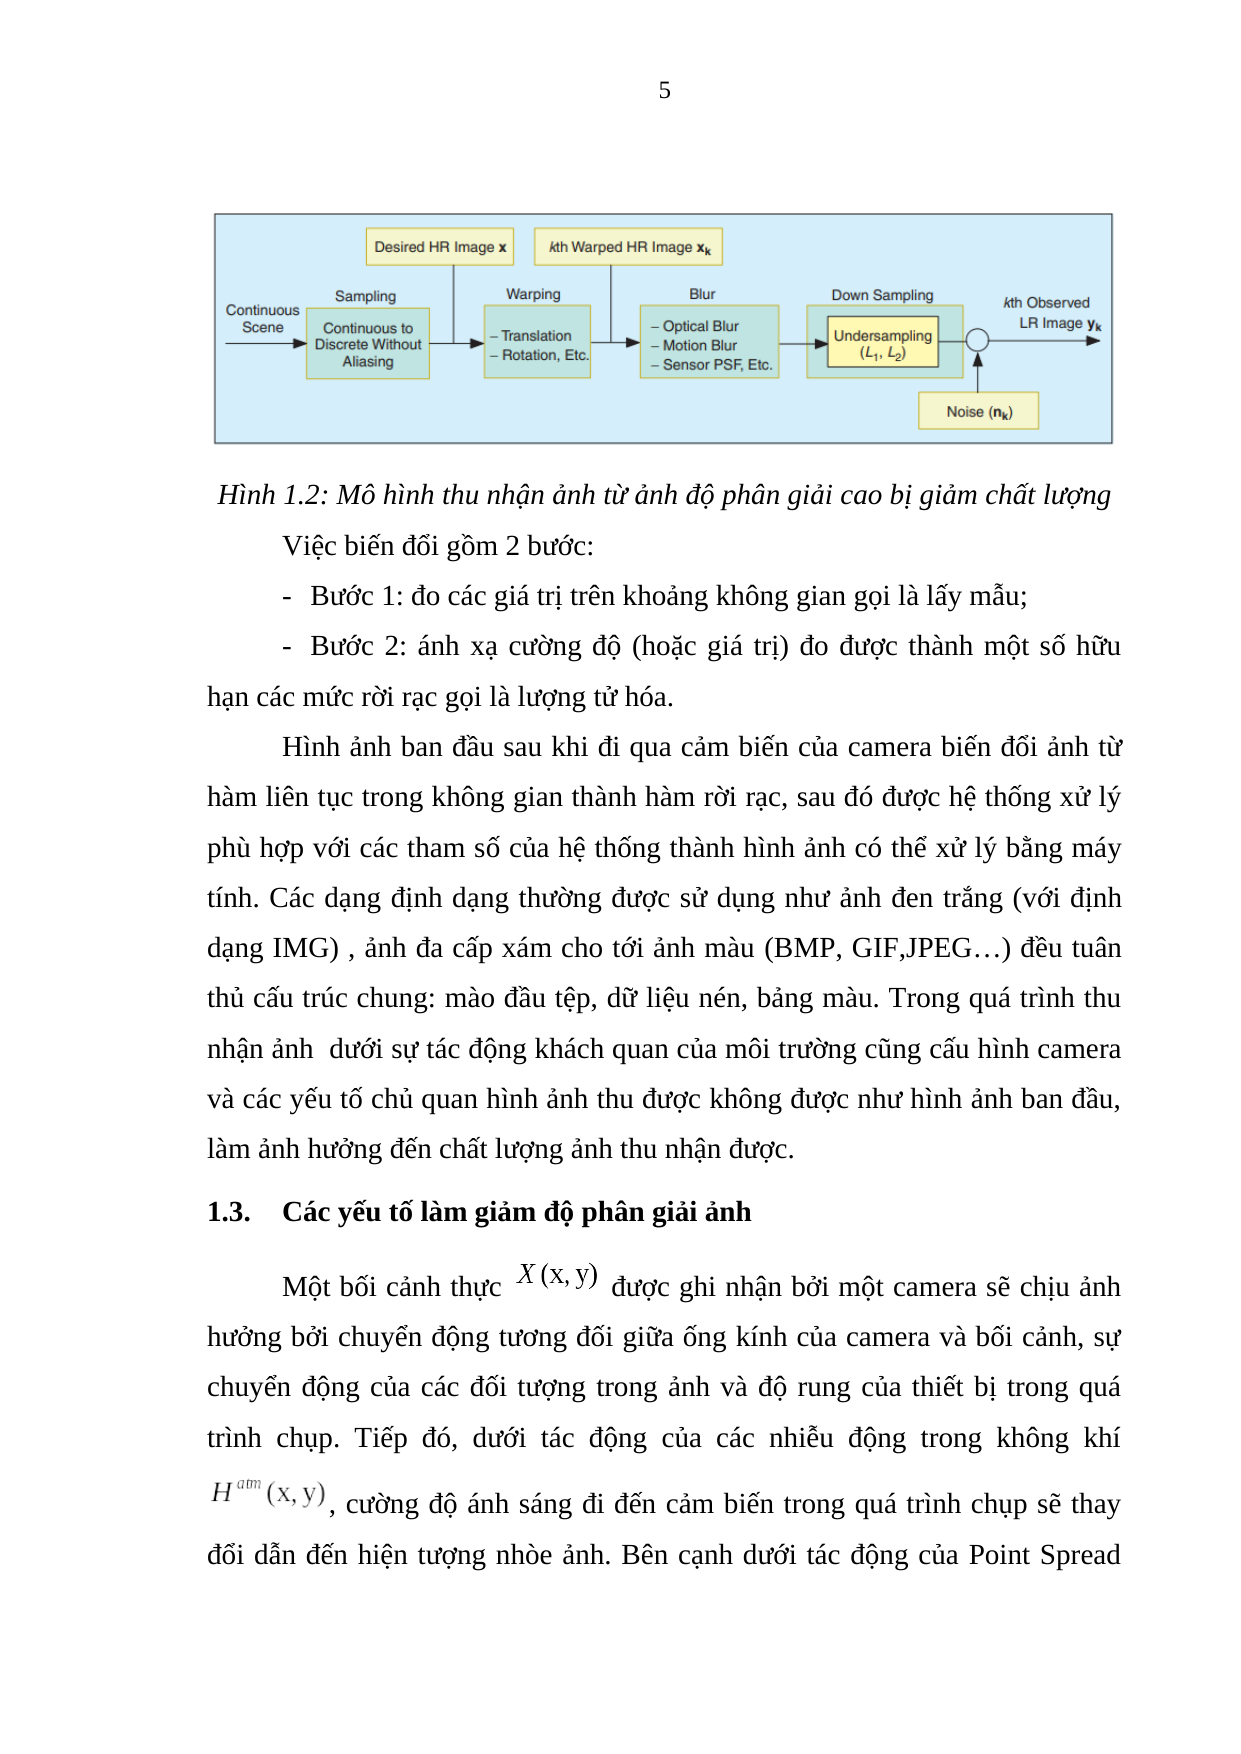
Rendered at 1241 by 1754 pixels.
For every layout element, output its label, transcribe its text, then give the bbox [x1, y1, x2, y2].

text Hình 1.2: Mô hình thu nhận ảnh từ ảnh độ phân giải cao bị giảm chất lượng [207, 477, 1122, 511]
list Bước 2: ánh xạ cường độ (hoặc giá trị) đo được thành một số hữu hạn các mức rời rạc gọi là lượng tử hóa. [207, 628, 1122, 712]
text Việc biến đổi gồm 2 bước: [207, 528, 1122, 561]
text Hình ảnh ban đầu sau khi đi qua cảm biến của camera biến đổi ảnh từ hàm liên tục trong không gian thành hàm rời rạc, sau đó được hệ thống xử lý phù hợp với các tham số của hệ thống thành hình ảnh có thể xử lý bằng máy tính. Các dạng định dạng thường được sử dụng như ảnh đen trắng (với định dạng IMG) , ảnh đa cấp xám cho tới ảnh màu (BMP, GIF,JPEG…) đều tuân thủ cấu trúc chung: mào đầu tệp, dữ liệu nén, bảng màu. Trong quá trình thu nhận ảnh dưới sự tác động khách quan của môi trường cũng cấu hình camera và các yếu tố chủ quan hình ảnh thu được không được như hình ảnh ban đầu, làm ảnh hưởng đến chất lượng ảnh thu nhận được. [207, 729, 1122, 1165]
list Bước 1: đo các giá trị trên khoảng không gian gọi là lấy mẫu; [207, 578, 1122, 612]
list Các yếu tố làm giảm độ phân giải ảnh [207, 1194, 1122, 1228]
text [207, 1257, 1122, 1571]
picture [206, 206, 1122, 451]
